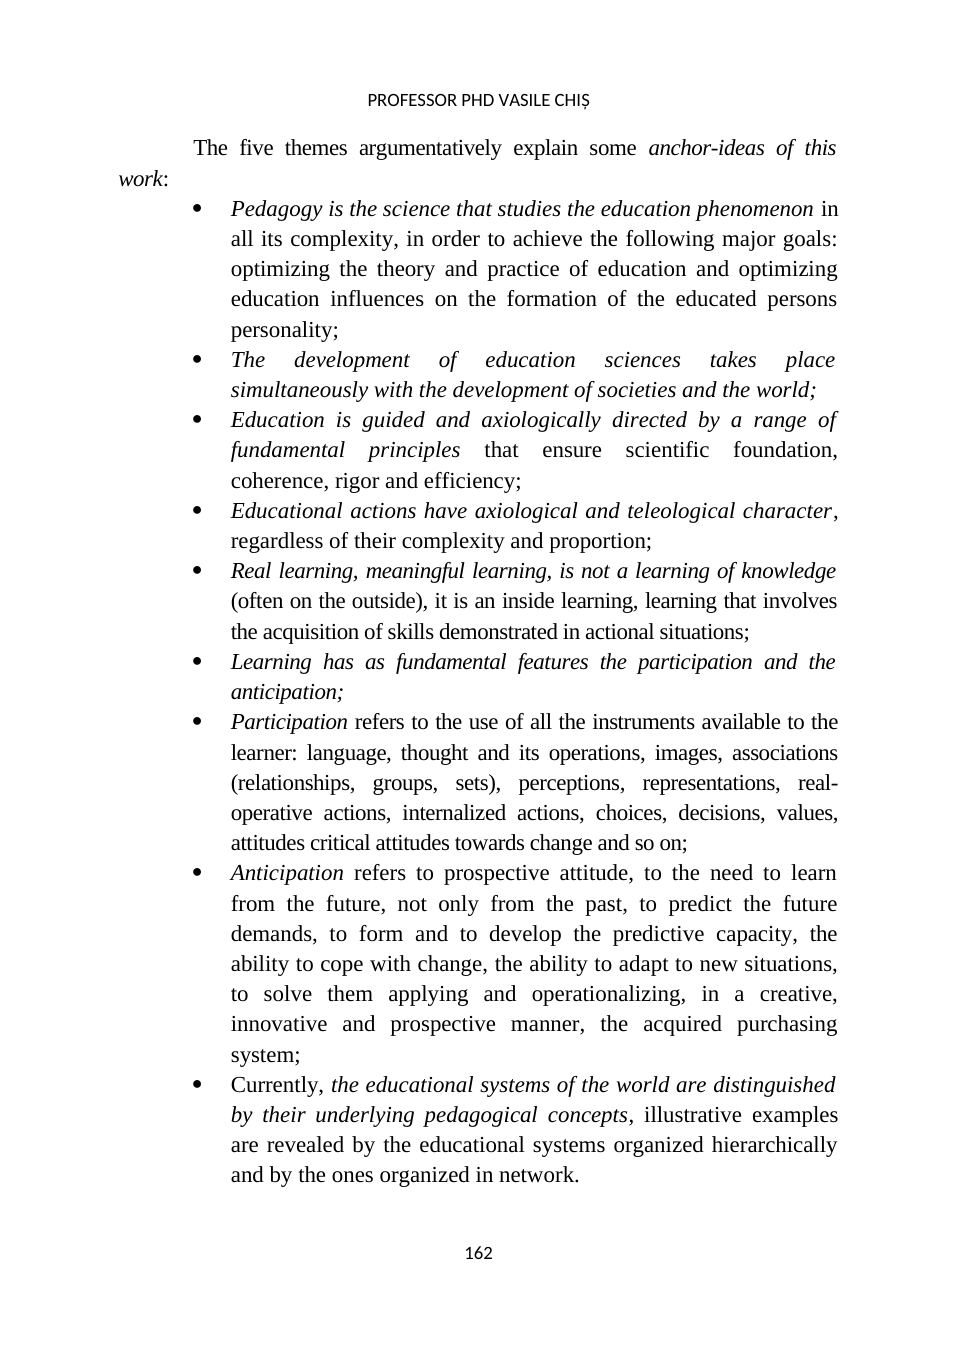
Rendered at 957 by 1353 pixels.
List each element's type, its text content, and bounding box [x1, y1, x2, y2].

list Real learning, meaningful learning, is not a learning of knowledge (often on the outside), it is an inside learning, learning that involves the acquisition of skills demonstrated in actional situations; [193, 557, 838, 644]
list Learning has as fundamental features the participation and the anticipation; [193, 648, 838, 704]
list Currently, the educational systems of the world are distinguished by their underlying pedagogical concepts, illustrative examples are revealed by the educational systems organized hierarchically and by the ones organized in network. [193, 1071, 838, 1188]
list The development of education sciences takes place simultaneously with the development of societies and the world; [193, 346, 838, 402]
list Education is guided and axiologically directed by a range of fundamental principles that ensure scientific foundation, coherence, rigor and efficiency; [193, 406, 838, 493]
list Participation refers to the use of all the instruments available to the learner: language, thought and its operations, images, associations (relationships, groups, sets), perceptions, representations, real-operative actions, internalized actions, choices, decisions, values, attitudes critical attitudes towards change and so on; [193, 708, 838, 856]
list Anticipation refers to prospective attitude, to the need to learn from the future, not only from the past, to predict the future demands, to form and to develop the predictive capacity, the ability to cope with change, the ability to adapt to new situations, to solve them applying and operationalizing, in a creative, innovative and prospective manner, the acquired purchasing system; [193, 859, 838, 1067]
list Pedagogy is the science that studies the education phenomenon in all its complexity, in order to achieve the following major goals: optimizing the theory and practice of education and optimizing education influences on the formation of the educated persons personality; [193, 195, 838, 342]
list Educational actions have axiological and teleological character, regardless of their complexity and proportion; [193, 497, 838, 553]
text The five themes argumentatively explain some anchor-ideas of this work: [118, 134, 838, 191]
